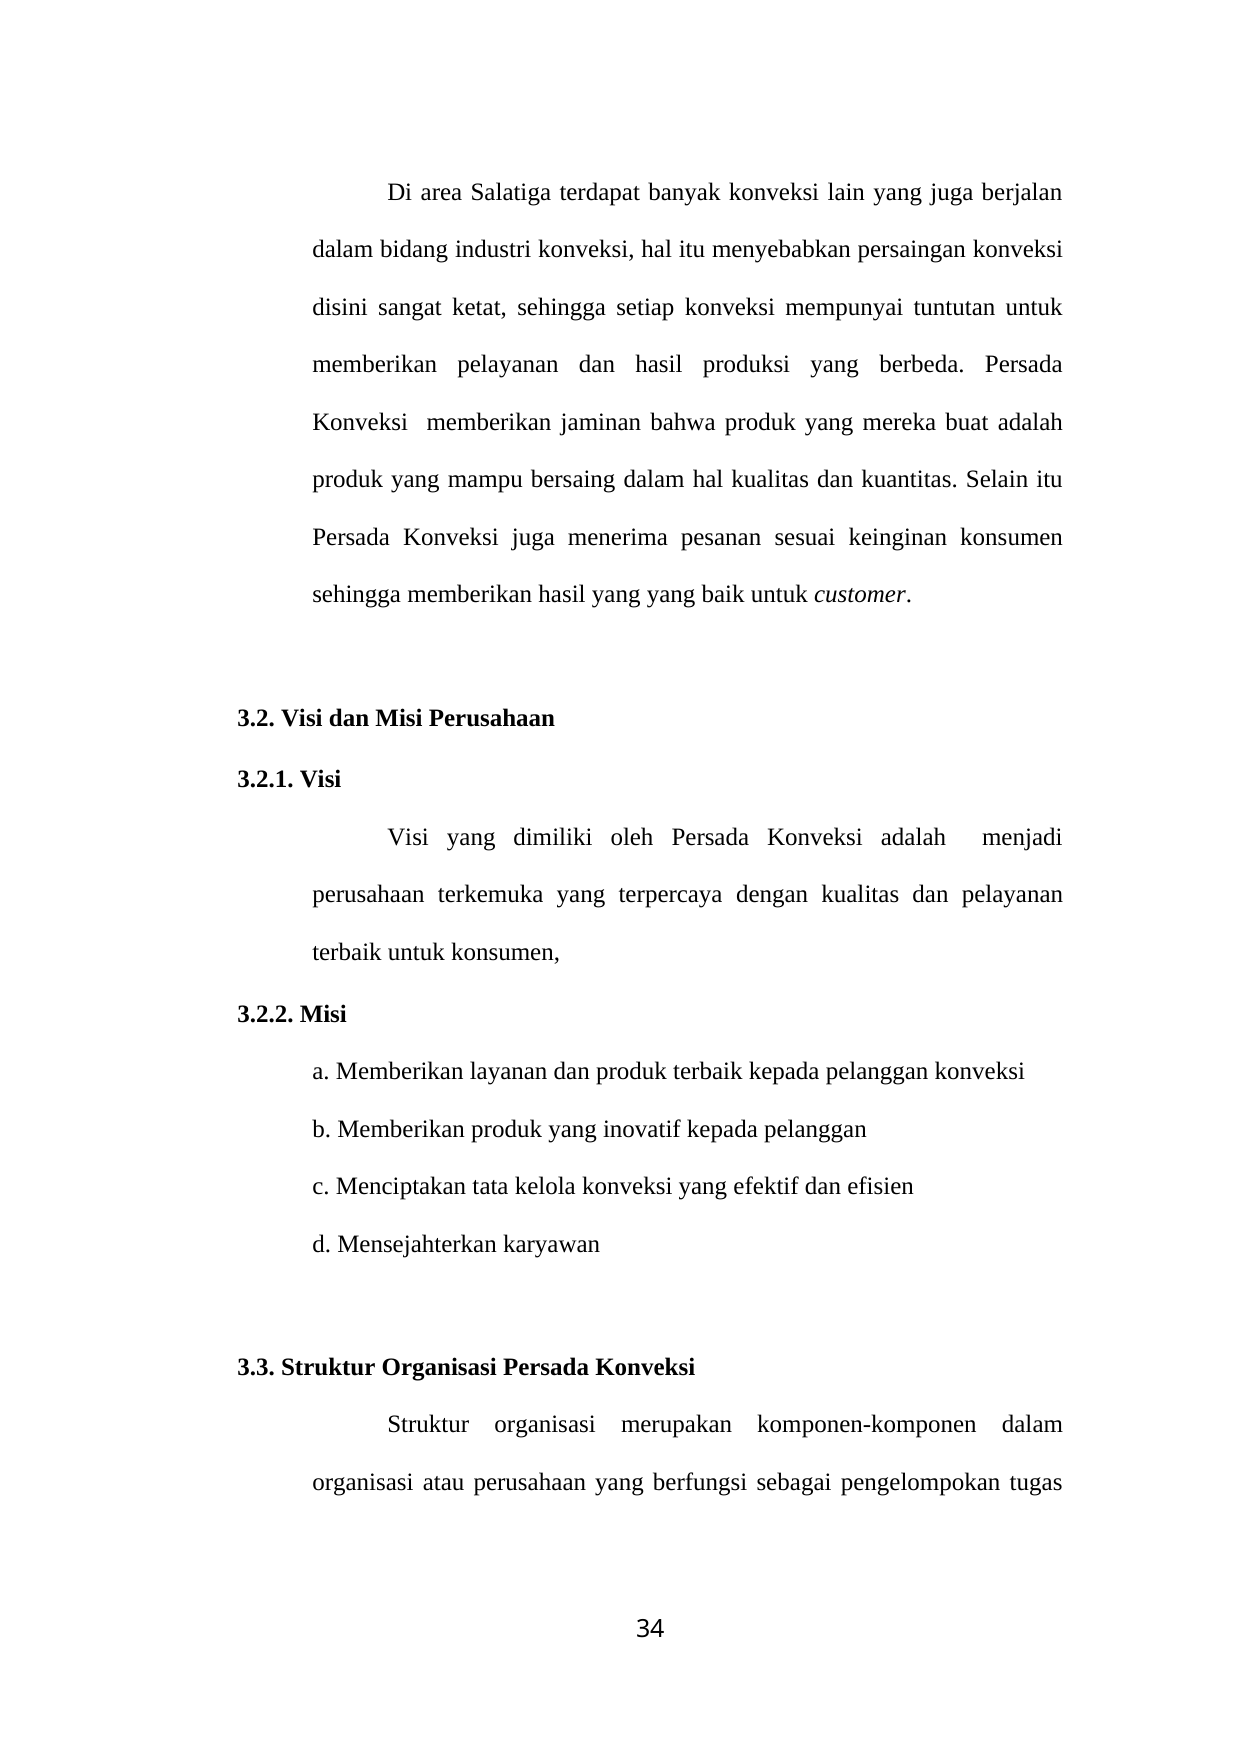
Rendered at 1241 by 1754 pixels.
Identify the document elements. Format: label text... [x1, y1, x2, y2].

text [312, 1409, 1063, 1496]
subtitle 3.2. Visi dan Misi Perusahaan [237, 703, 1063, 732]
text Di area Salatiga terdapat banyak konveksi lain yang juga berjalan dalam bidang industri konveksi, hal itu menyebabkan persaingan konveksi disini sangat ketat, sehingga setiap konveksi mempunyai tuntutan untuk memberikan pelayanan dan hasil produksi yang berbeda. Persada Konveksi memberikan jaminan bahwa produk yang mereka buat adalah produk yang mampu bersaing dalam hal kualitas dan kuantitas. Selain itu Persada Konveksi juga menerima pesanan sesuai keinginan konsumen sehingga memberikan hasil yang yang baik untuk customer. [312, 177, 1063, 608]
text Visi yang dimiliki oleh Persada Konveksi adalah menjadi perusahaan terkemuka yang terpercaya dengan kualitas dan pelayanan terbaik untuk konsumen, [312, 822, 1063, 966]
text b. Memberikan produk yang inovatif kepada pelanggan [312, 1114, 1063, 1142]
subtitle 3.2.1. Visi [237, 764, 1063, 793]
text a. Memberikan layanan dan produk terbaik kepada pelanggan konveksi [312, 1056, 1063, 1085]
text c. Menciptakan tata kelola konveksi yang efektif dan efisien [312, 1171, 1063, 1200]
subtitle 3.2.2. Misi [237, 999, 1063, 1027]
text d. Mensejahterkan karyawan [312, 1229, 1063, 1257]
subtitle 3.3. Struktur Organisasi Persada Konveksi [237, 1352, 1063, 1381]
